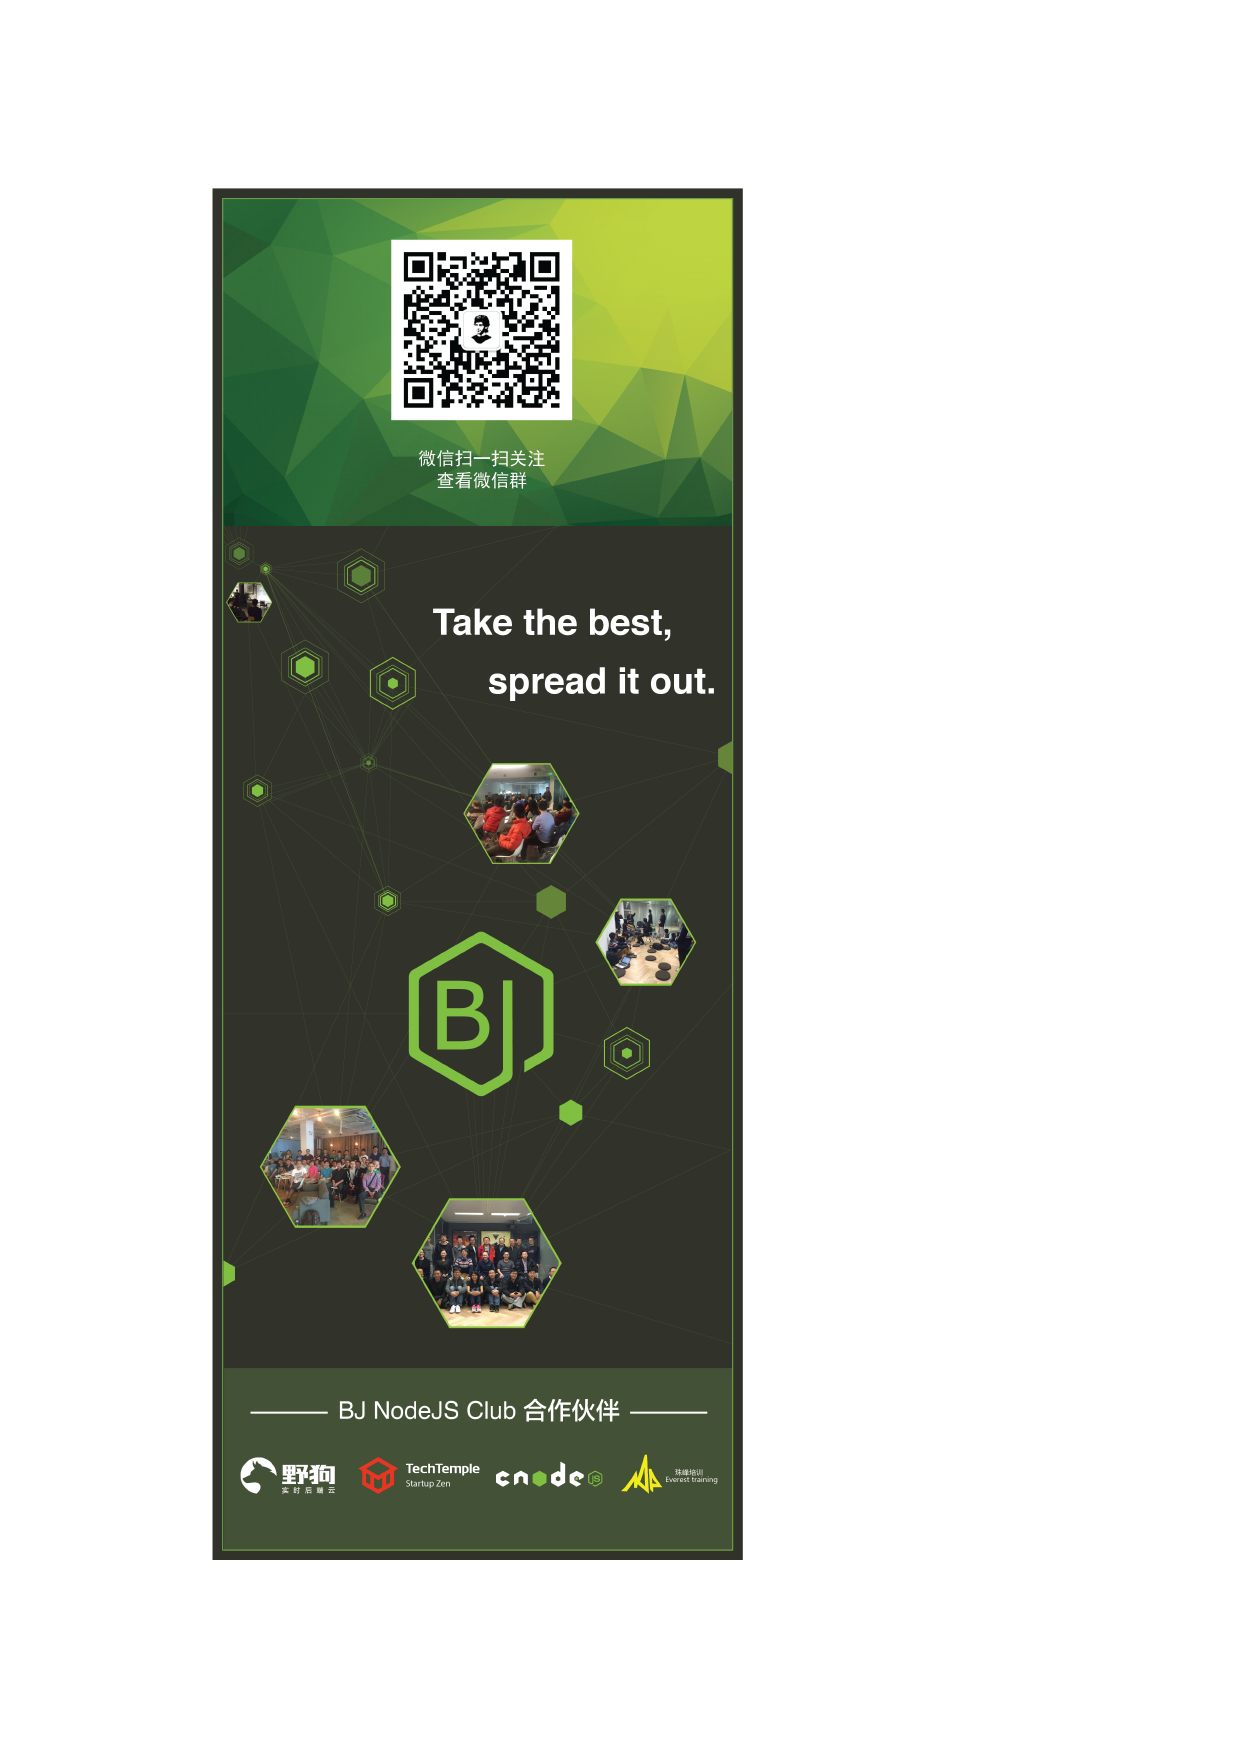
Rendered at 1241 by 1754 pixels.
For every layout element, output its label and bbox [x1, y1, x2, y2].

picture [187, 162, 769, 1560]
